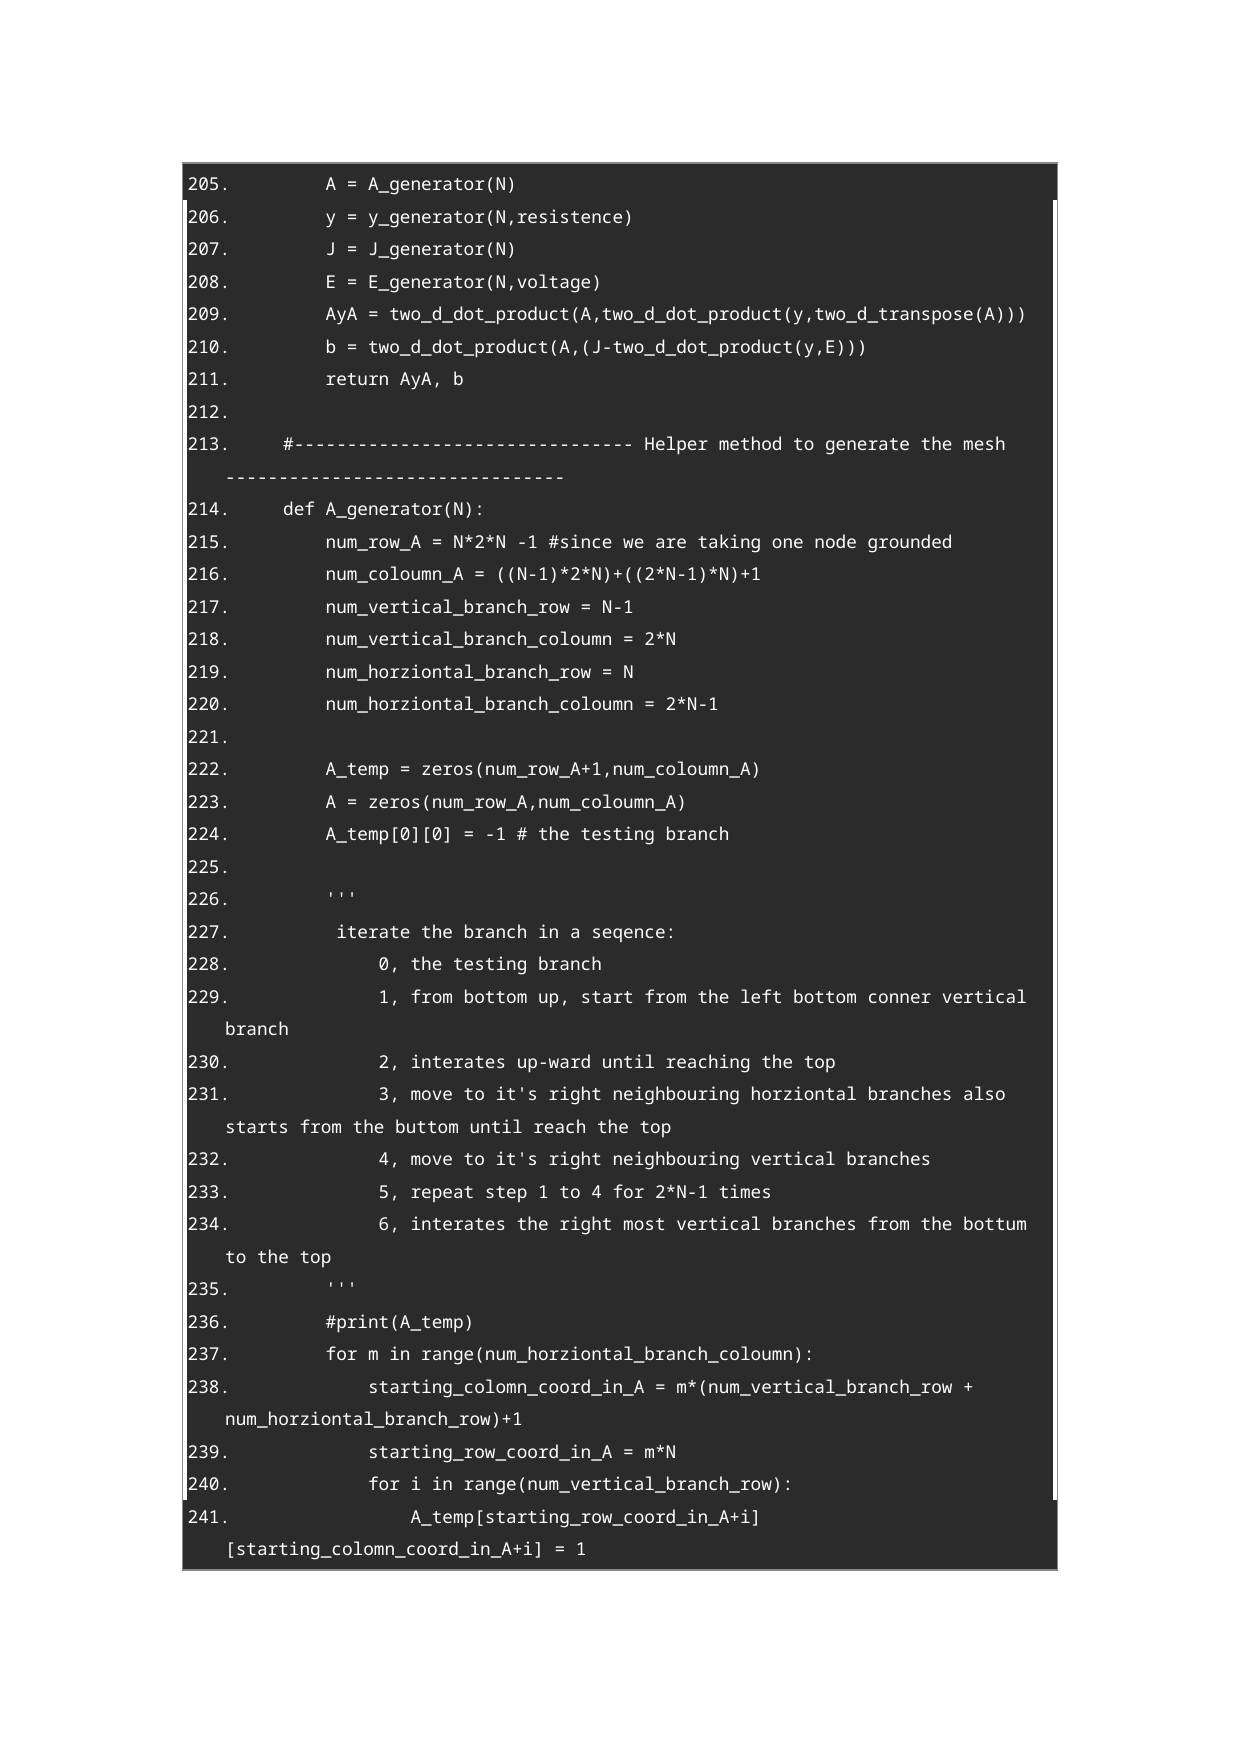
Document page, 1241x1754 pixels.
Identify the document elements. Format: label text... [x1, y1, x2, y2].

list A_temp = zeros(num_row_A+1,num_coloumn_A) [187, 753, 1053, 785]
list 3, move to it's right neighbouring horziontal branches also starts from the buttom until reach the top [187, 1078, 1053, 1143]
list #-------------------------------- Helper method to generate the mesh -------------------------------- [187, 428, 1053, 493]
list J = J_generator(N) [187, 233, 1053, 265]
list 6, interates the right most vertical branches from the bottum to the top [187, 1208, 1053, 1273]
list 1, from bottom up, start from the left bottom conner vertical branch [187, 980, 1053, 1045]
list for i in range(num_vertical_branch_row): [187, 1468, 1053, 1494]
list num_vertical_branch_row = N-1 [187, 590, 1053, 623]
list E = E_generator(N,voltage) [187, 265, 1053, 298]
list A = A_generator(N) [183, 164, 1057, 200]
list def A_generator(N): [187, 493, 1053, 525]
list A_temp[0][0] = -1 # the testing branch [187, 818, 1053, 850]
list AyA = two_d_dot_product(A,two_d_dot_product(y,two_d_transpose(A))) [187, 298, 1053, 330]
list for m in range(num_horziontal_branch_coloumn): [187, 1338, 1053, 1370]
list A = zeros(num_row_A,num_coloumn_A) [187, 785, 1053, 818]
list num_horziontal_branch_row = N [187, 655, 1053, 688]
list num_horziontal_branch_coloumn = 2*N-1 [187, 688, 1053, 720]
list 4, move to it's right neighbouring vertical branches [187, 1143, 1053, 1175]
list b = two_d_dot_product(A,(J-two_d_dot_product(y,E))) [187, 330, 1053, 363]
list y = y_generator(N,resistence) [187, 200, 1053, 233]
list ''' [187, 883, 1053, 915]
list #print(A_temp) [187, 1305, 1053, 1338]
list return AyA, b [187, 363, 1053, 395]
list num_coloumn_A = ((N-1)*2*N)+((2*N-1)*N)+1 [187, 558, 1053, 590]
list ''' [187, 1273, 1053, 1305]
list 0, the testing branch [187, 948, 1053, 980]
list 5, repeat step 1 to 4 for 2*N-1 times [187, 1175, 1053, 1208]
list starting_row_coord_in_A = m*N [187, 1435, 1053, 1468]
list num_vertical_branch_coloumn = 2*N [187, 623, 1053, 655]
list 2, interates up-ward until reaching the top [187, 1045, 1053, 1078]
list num_row_A = N*2*N -1 #since we are taking one node grounded [187, 525, 1053, 558]
list starting_colomn_coord_in_A = m*(num_vertical_branch_row + num_horziontal_branch_row)+1 [187, 1370, 1053, 1435]
list iterate the branch in a seqence: [187, 915, 1053, 948]
list A_temp[starting_row_coord_in_A+i][starting_colomn_coord_in_A+i] = 1 [183, 1494, 1057, 1569]
